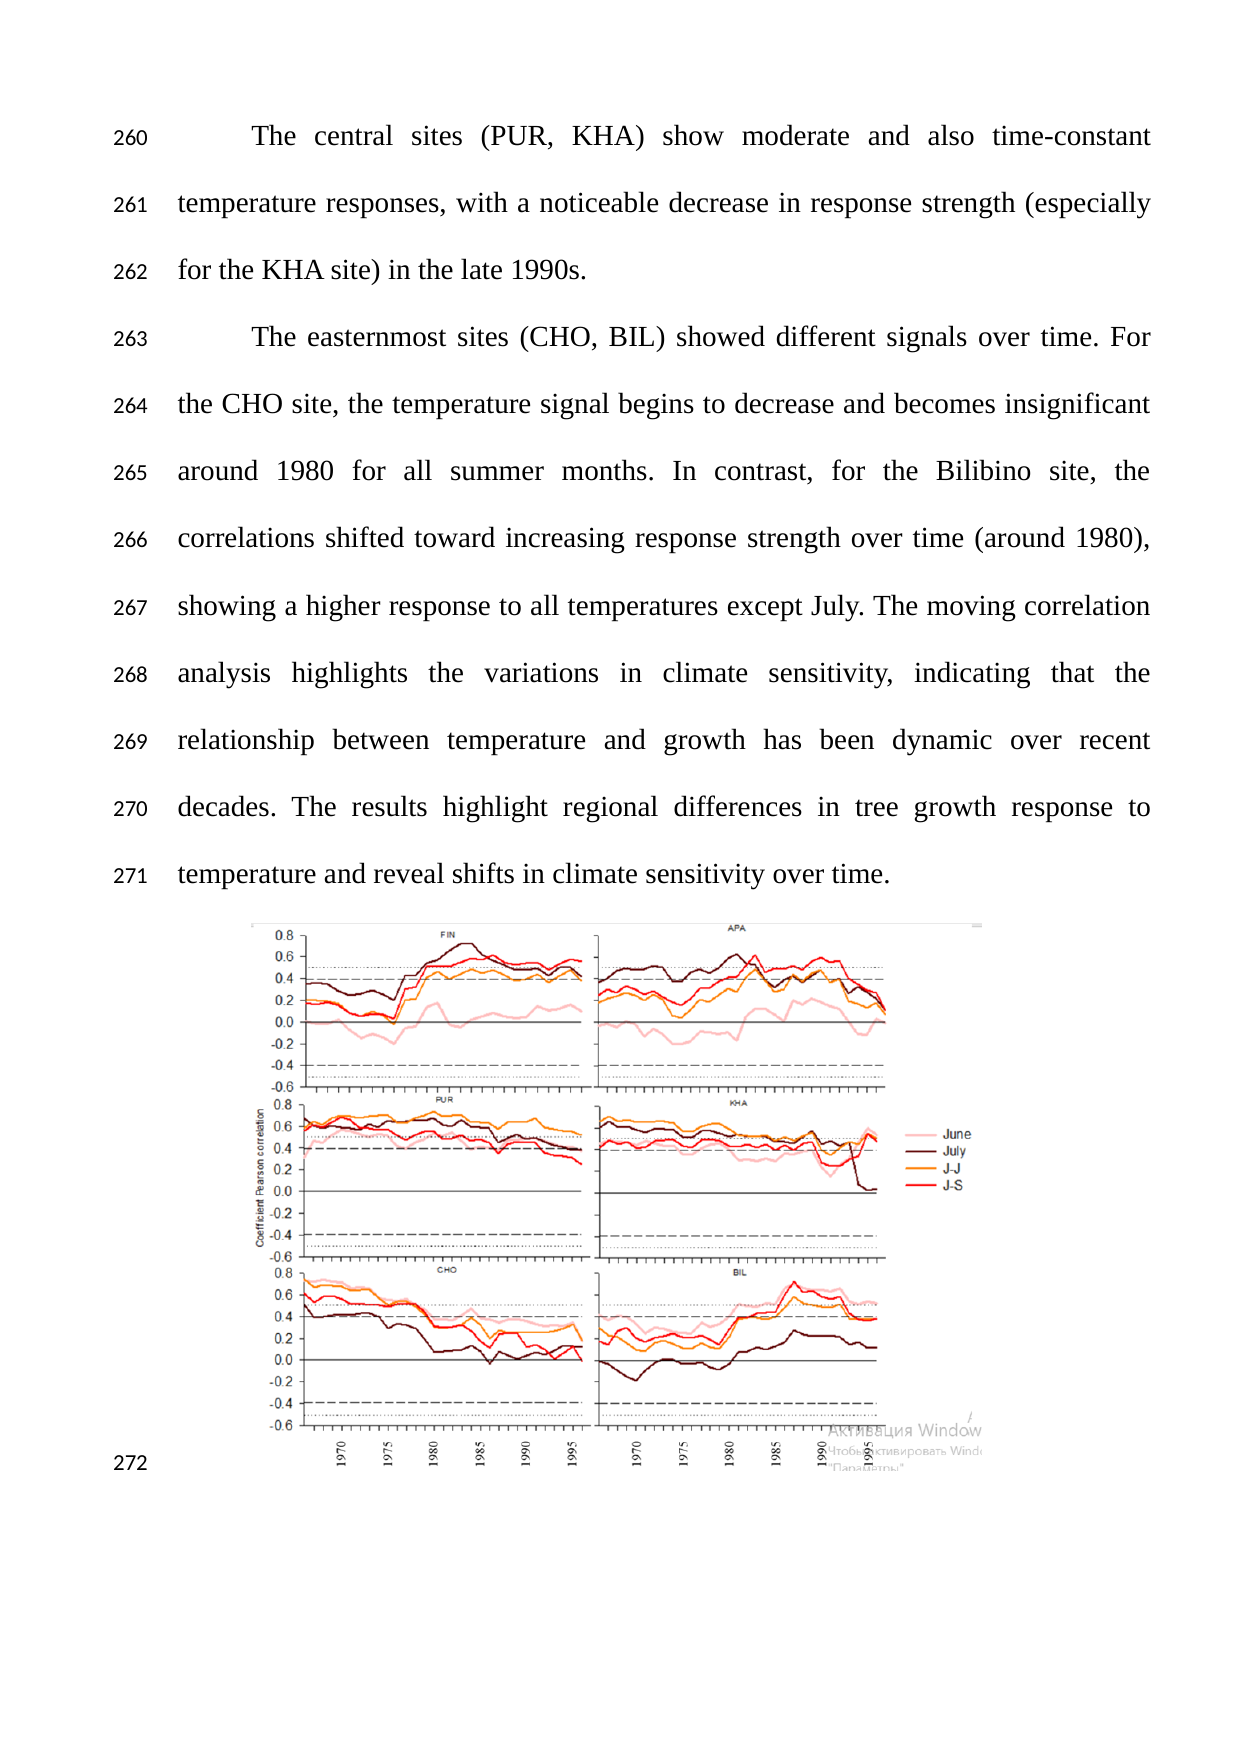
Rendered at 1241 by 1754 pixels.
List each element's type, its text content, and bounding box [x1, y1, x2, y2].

text The easternmost sites (CHO, BIL) showed different signals over time. For the CHO site, the temperature signal begins to decrease and becomes insignificant around 1980 for all summer months. In contrast, for the Bilibino site, the correlations shifted toward increasing response strength over time (around 1980), showing a higher response to all temperatures except July. The moving correlation analysis highlights the variations in climate sensitivity, indicating that the relationship between temperature and growth has been dynamic over recent decades. The results highlight regional differences in tree growth response to temperature and reveal shifts in climate sensitivity over time. [177, 319, 1152, 889]
text The central sites (PUR, KHA) show moderate and also time-constant temperature responses, with a noticeable decrease in response strength (especially for the KHA site) in the late 1990s. [177, 118, 1152, 286]
picture [251, 923, 982, 1471]
